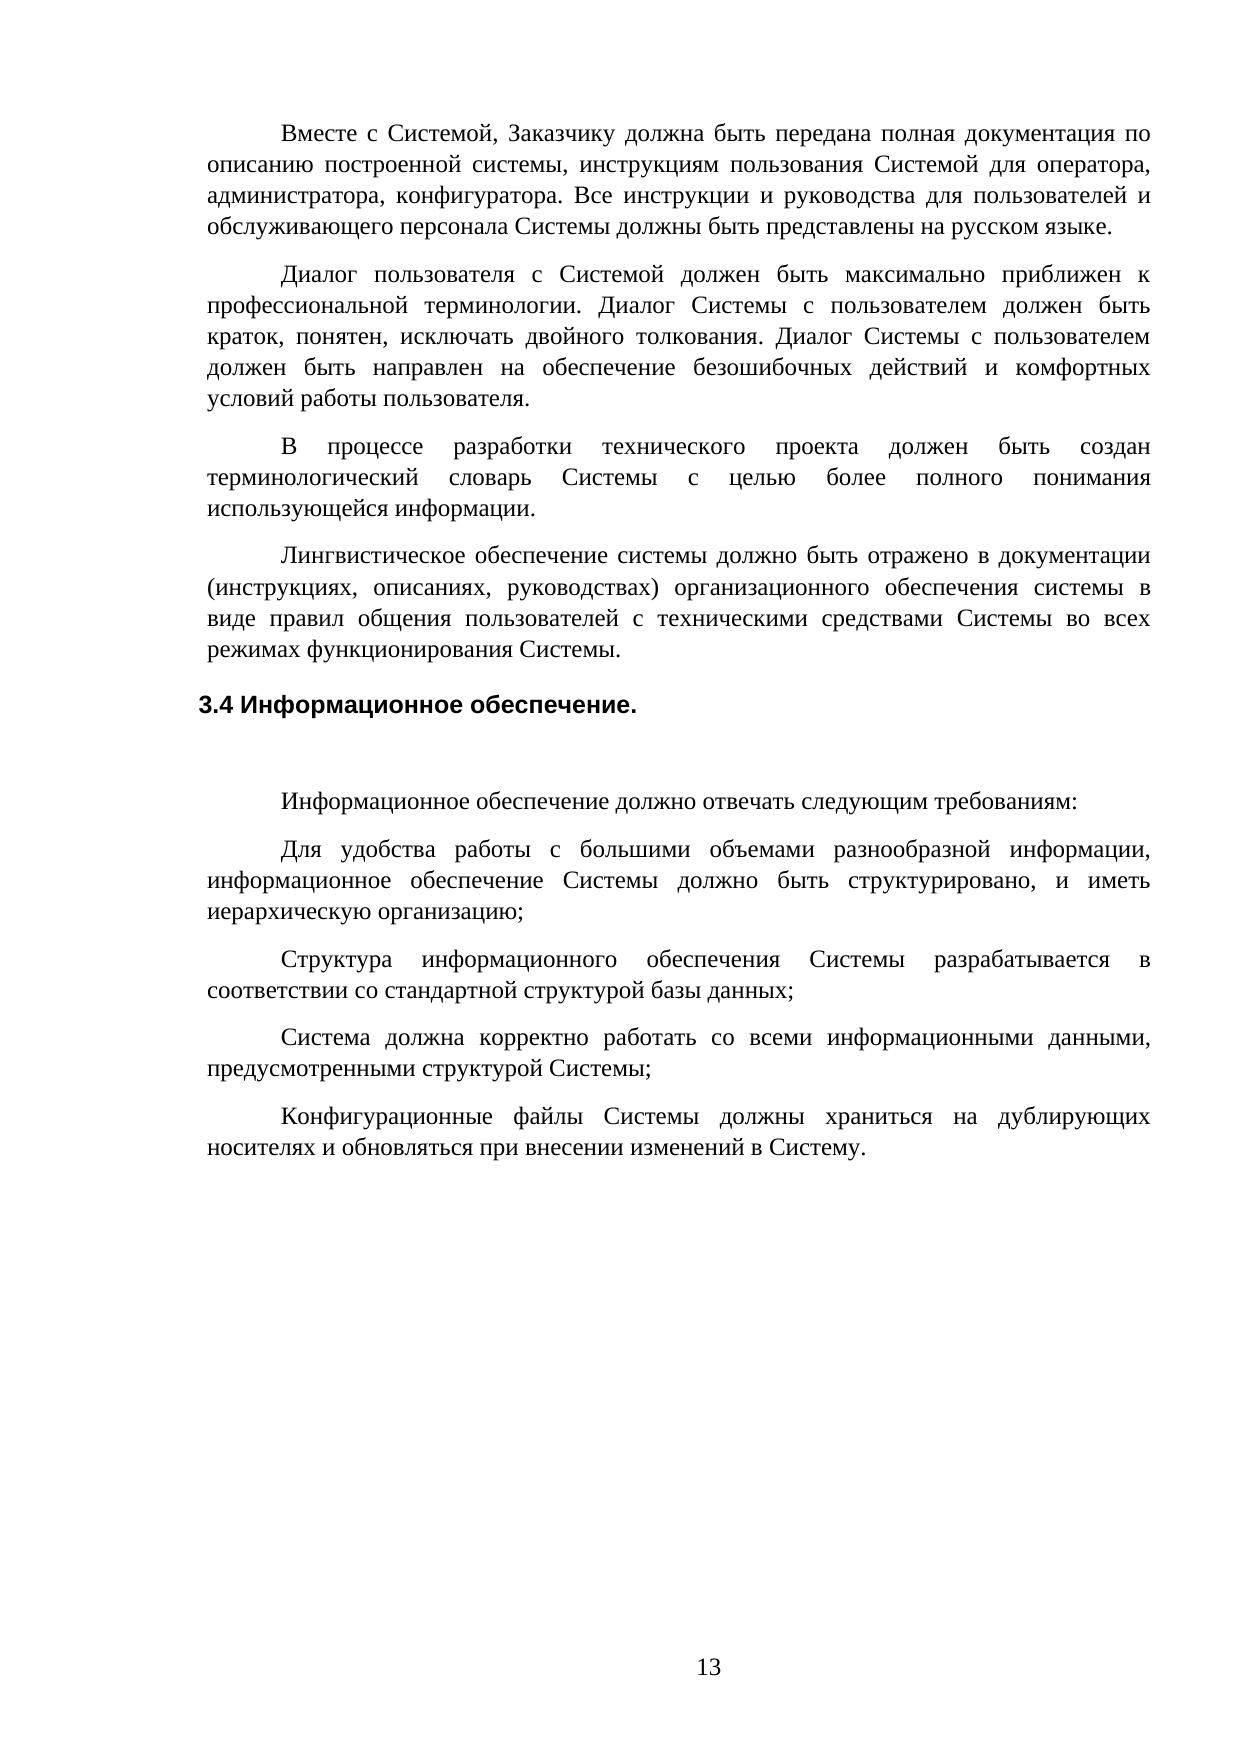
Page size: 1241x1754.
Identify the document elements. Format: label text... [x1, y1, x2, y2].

text Для удобства работы с большими объемами разнообразной информации, информационное обеспечение Системы должно быть структурировано, и иметь иерархическую организацию; [207, 834, 1152, 925]
text Структура информационного обеспечения Системы разрабатывается в соответствии со стандартной структурой базы данных; [207, 944, 1152, 1003]
text Конфигурационные файлы Системы должны храниться на дублирующих носителях и обновляться при внесении изменений в Систему. [207, 1101, 1152, 1161]
text Система должна корректно работать со всеми информационными данными, предусмотренными структурой Системы; [207, 1022, 1152, 1082]
text Информационное обеспечение должно отвечать следующим требованиям: [207, 786, 1152, 815]
text Вместе с Системой, Заказчику должна быть передана полная документация по описанию построенной системы, инструкциям пользования Системой для оператора, администратора, конфигуратора. Все инструкции и руководства для пользователей и обслуживающего персонала Системы должны быть представлены на русском языке. [207, 118, 1152, 240]
text Диалог пользователя с Системой должен быть максимально приближен к профессиональной терминологии. Диалог Системы с пользователем должен быть краток, понятен, исключать двойного толкования. Диалог Системы с пользователем должен быть направлен на обеспечение безошибочных действий и комфортных условий работы пользователя. [207, 259, 1152, 412]
text Лингвистическое обеспечение системы должно быть отражено в документации (инструкциях, описаниях, руководствах) организационного обеспечения системы в виде правил общения пользователей с техническими средствами Системы во всех режимах функционирования Системы. [207, 541, 1152, 662]
subtitle 3.4 Информационное обеспечение. [177, 690, 1152, 718]
text В процессе разработки технического проекта должен быть создан терминологический словарь Системы с целью более полного понимания использующейся информации. [207, 431, 1152, 522]
